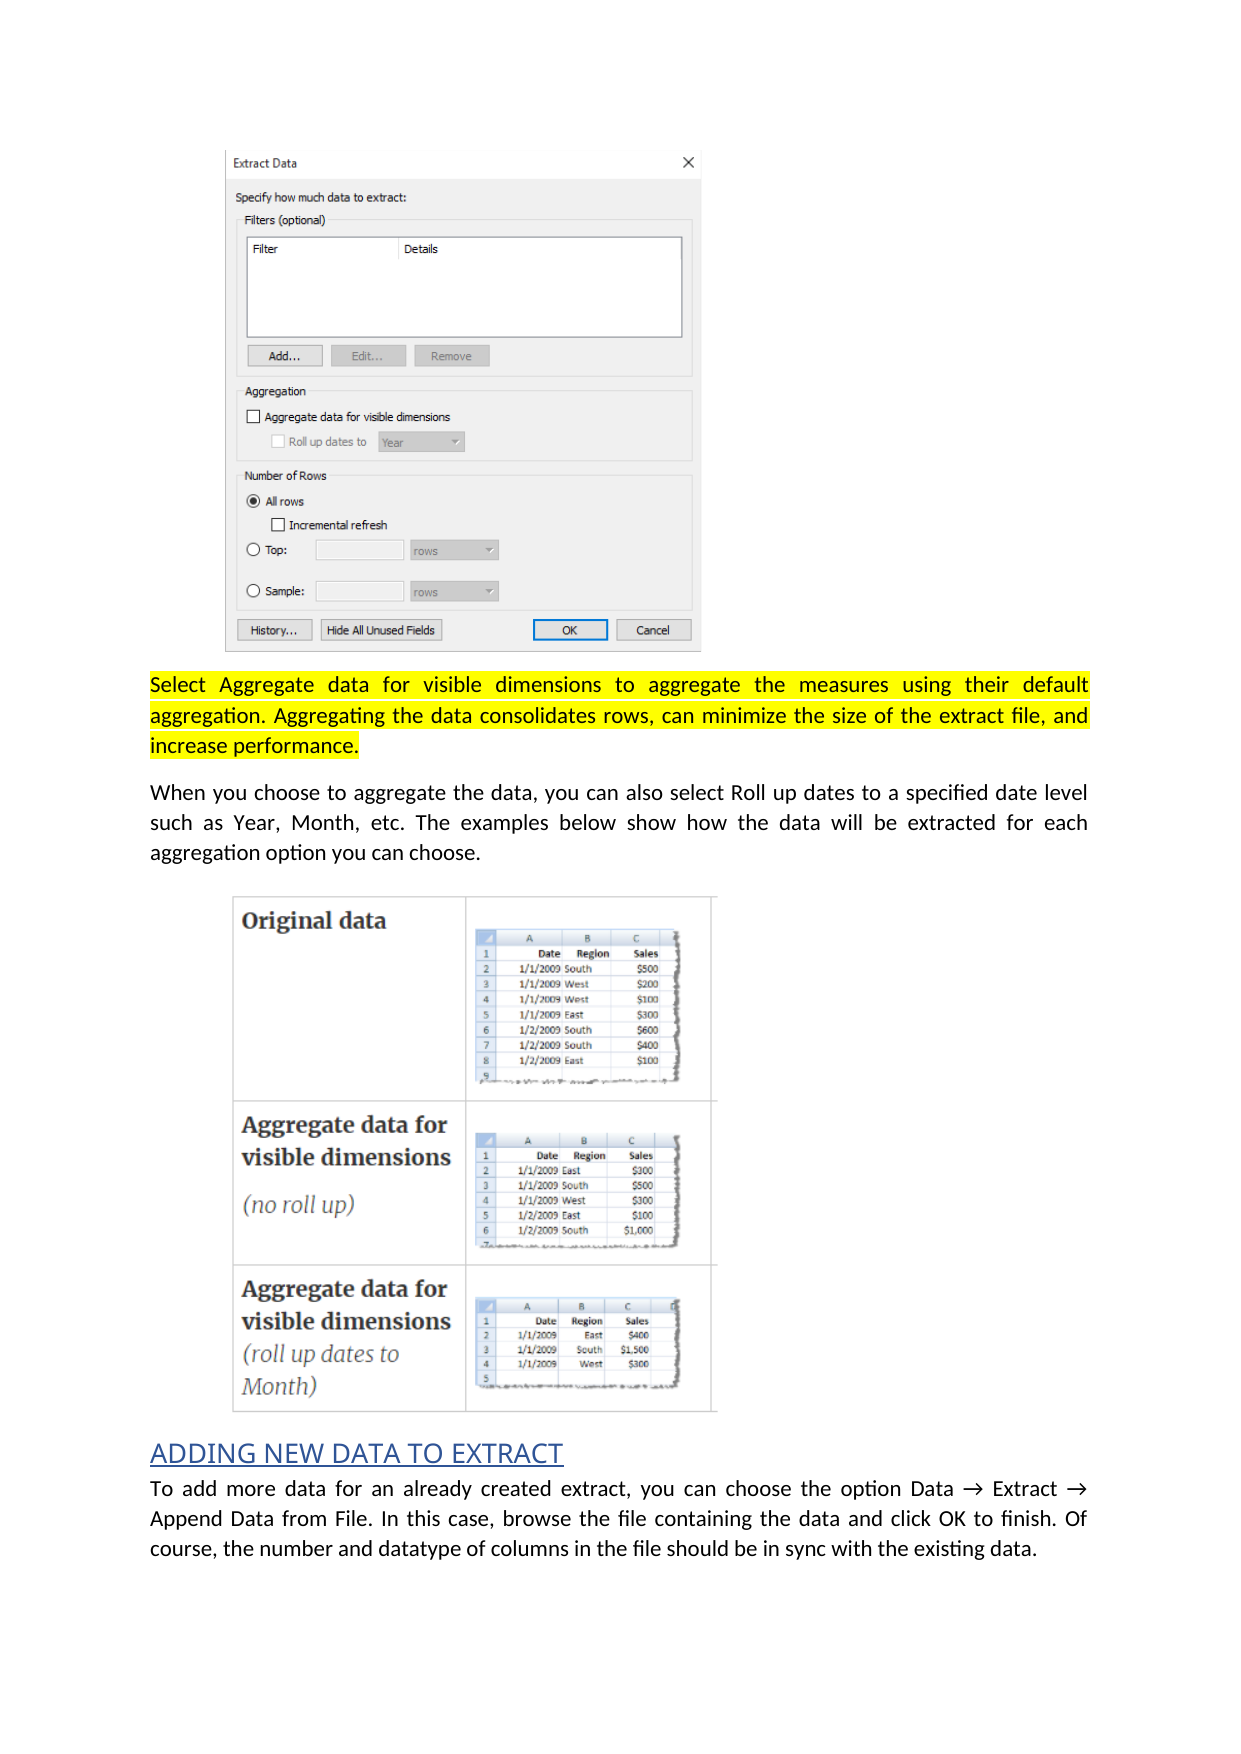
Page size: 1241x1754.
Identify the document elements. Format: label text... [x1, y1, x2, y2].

picture [225, 150, 702, 652]
picture [225, 885, 718, 1416]
text To add more data for an already created extract, you can choose the option Data → Extract → Append Data from File. In this case, browse the file containing the data and click OK to finish. Of course, the number and datatype of columns in the file should be in sync with the existing data. [150, 1474, 1090, 1562]
text When you choose to aggregate the data, you can also select Roll up dates to a specified date level such as Year, Month, etc. The examples below show how the data will be extracted for each aggregation option you can choose. [150, 778, 1090, 866]
text Select Aggregate data for visible dimensions to aggregate the measures using their default aggregation. Aggregating the data consolidates rows, can minimize the size of the extract file, and increase performance. [150, 729, 1090, 759]
subtitle ADDING NEW DATA TO EXTRACT [150, 1434, 1090, 1471]
